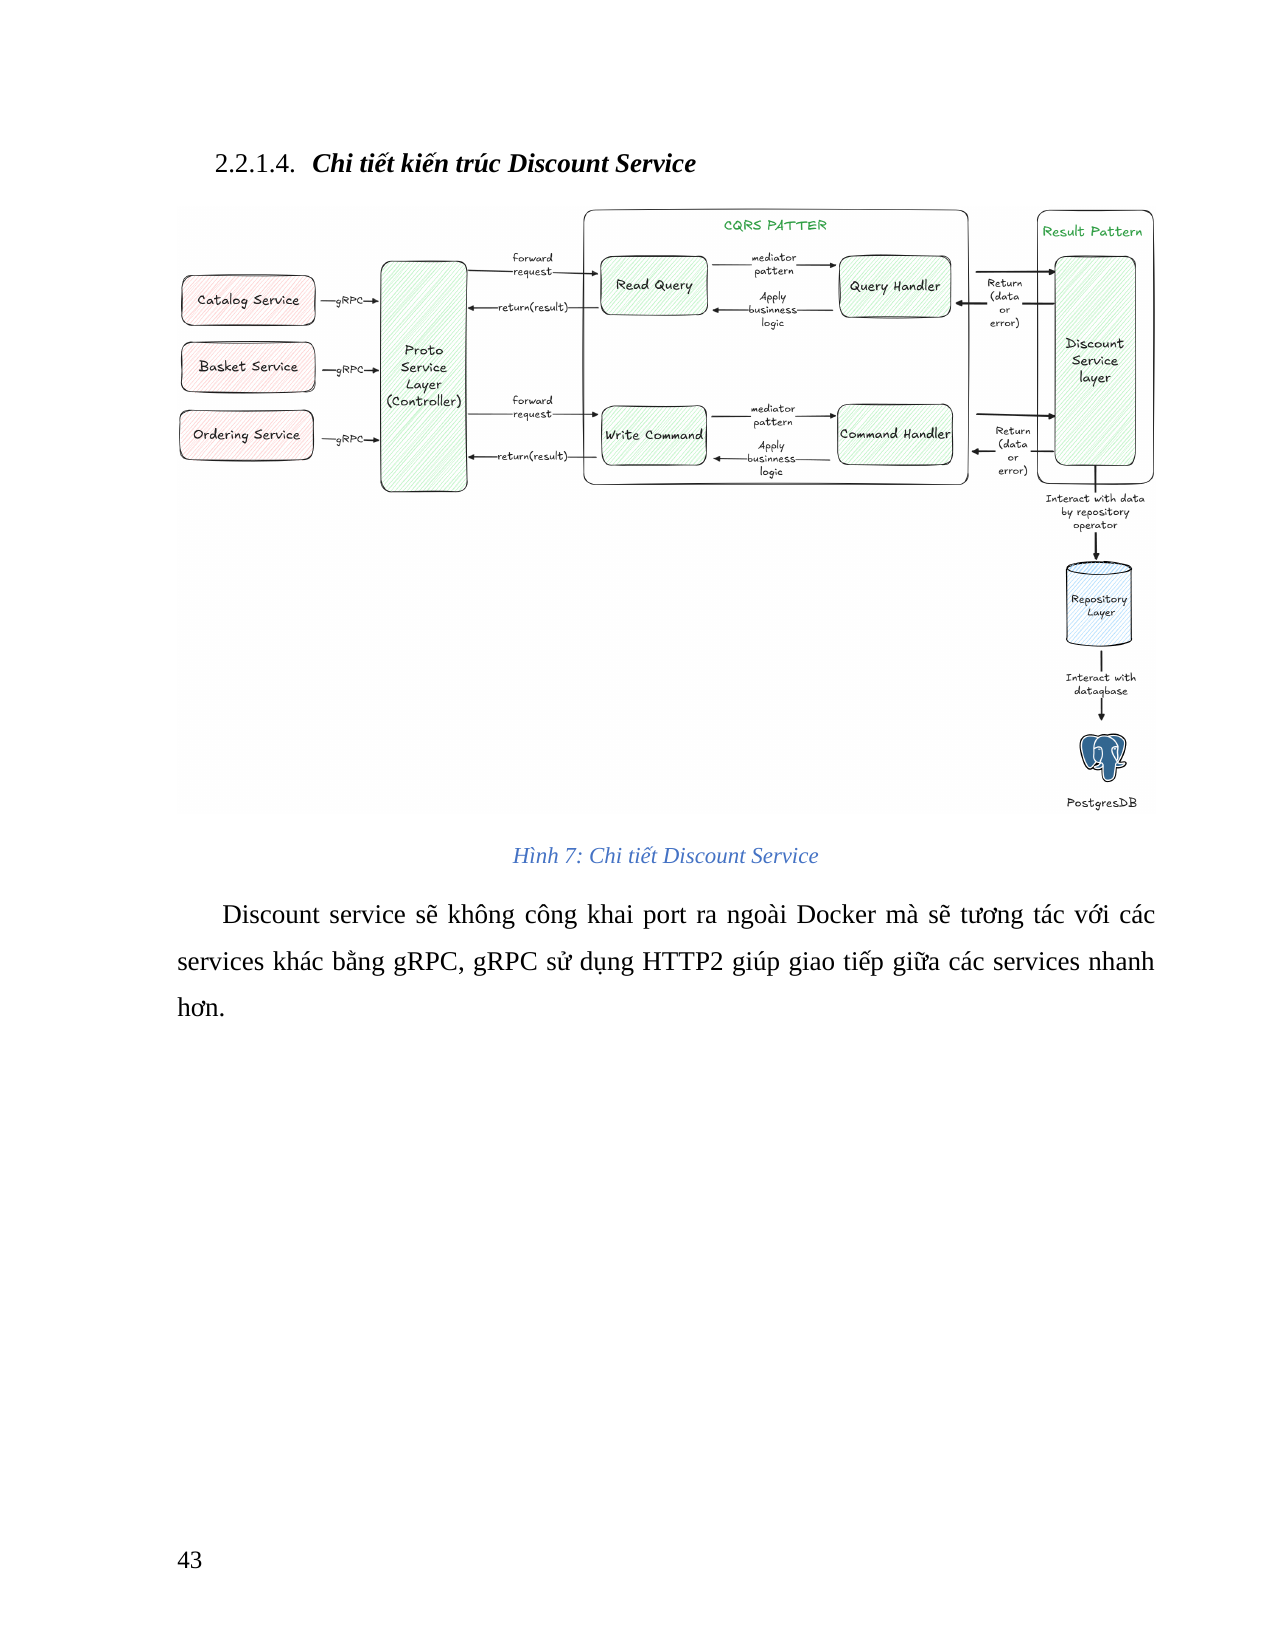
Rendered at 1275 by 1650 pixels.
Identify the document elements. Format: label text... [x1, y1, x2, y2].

text Hình 7: Chi tiết Discount Service [177, 842, 1156, 868]
subtitle Chi tiết kiến trúc Discount Service [214, 147, 1156, 178]
text Discount service sẽ không công khai port ra ngoài Docker mà sẽ tương tác với các services khác bằng gRPC, gRPC sử dụng HTTP2 giúp giao tiếp giữa các services nhanh hơn. [177, 898, 1156, 1023]
picture [177, 206, 1157, 814]
